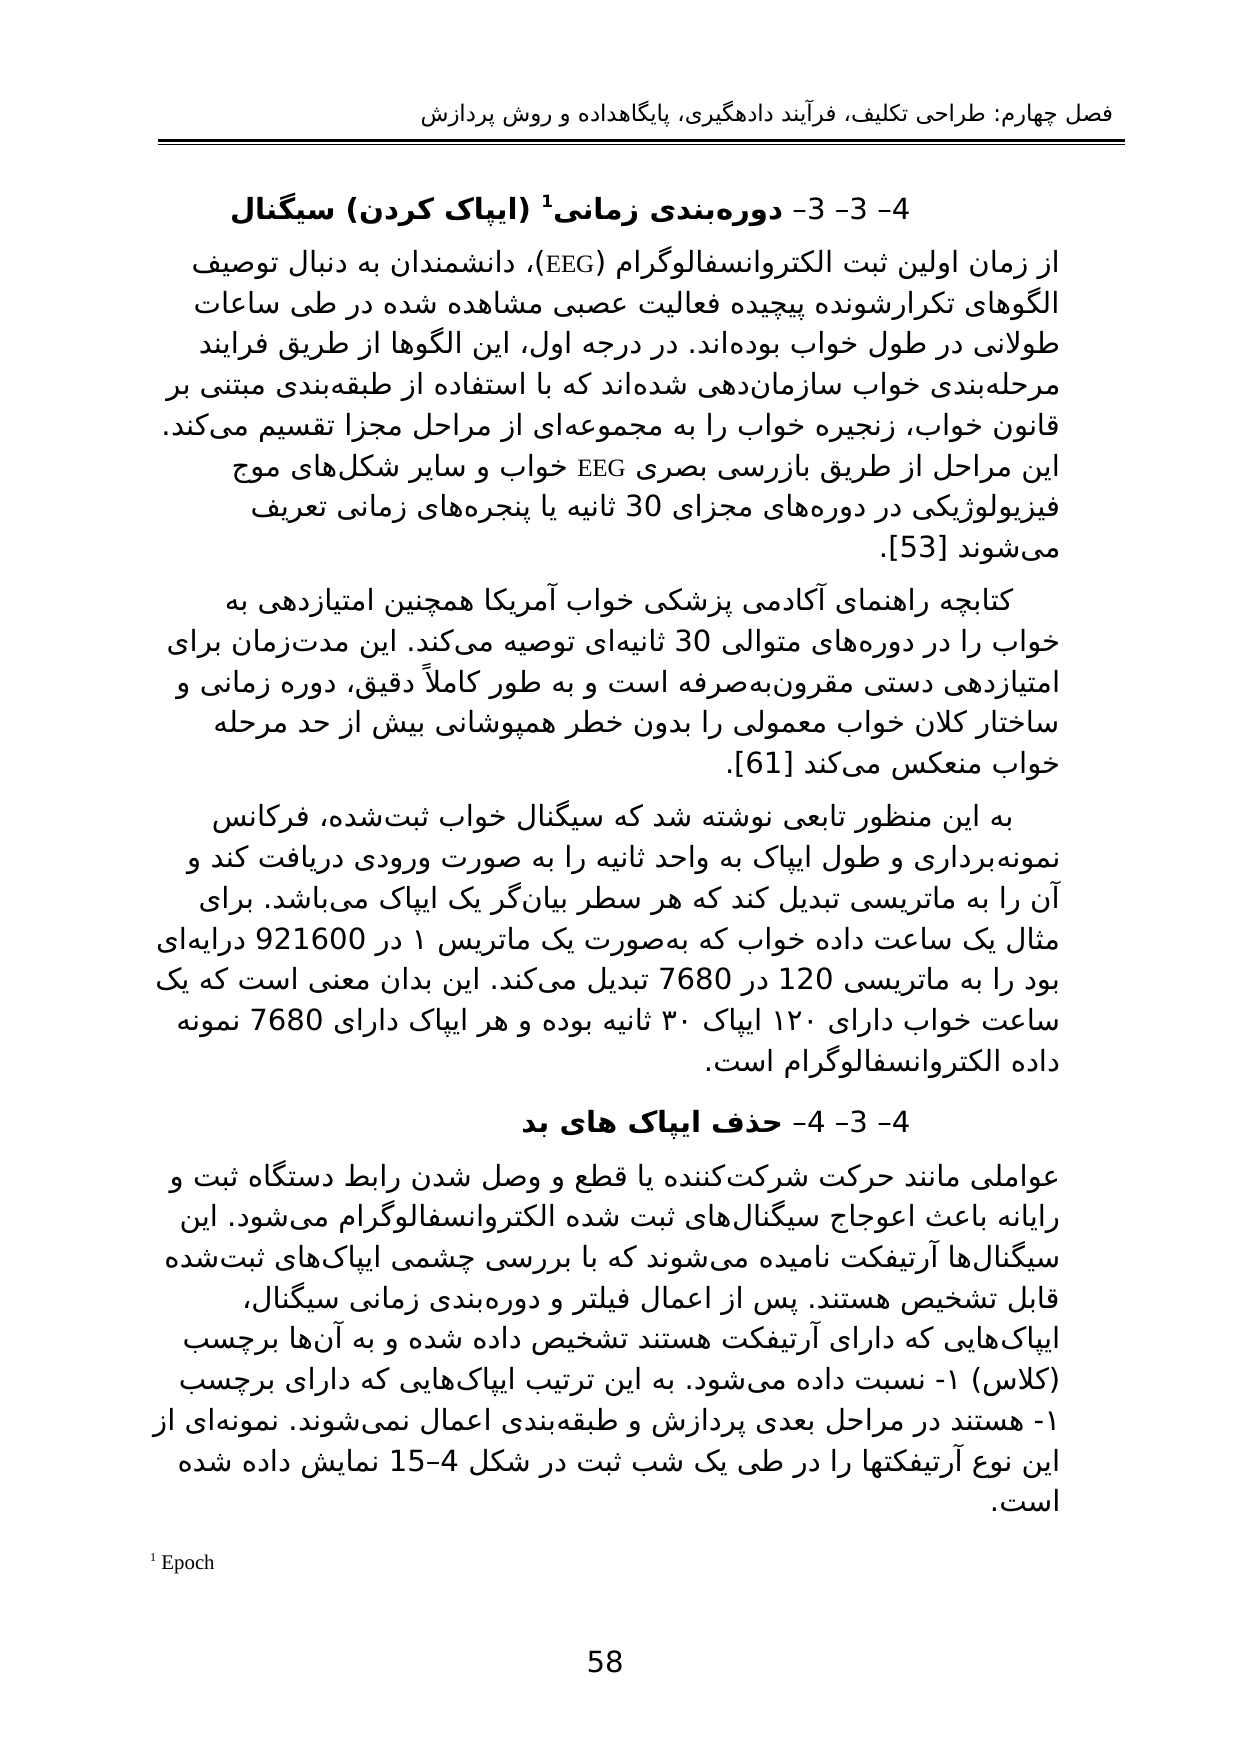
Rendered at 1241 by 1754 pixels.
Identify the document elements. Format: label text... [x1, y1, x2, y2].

text از زمان اولین ثبت الکتروانسفالوگرام (EEG)، دانشمندان به دنبال توصیف الگوهای تکرارشونده پیچیده فعالیت عصبی مشاهده شده در طی ساعات طولانی در طول خواب بوده‌اند. در درجه اول، این الگوها از طریق فرایند مرحله‌بندی خواب سازمان‌دهی شده‌اند که با استفاده از طبقه‌بندی مبتنی بر قانون خواب، زنجیره خواب را به مجموعه‌ای از مراحل مجزا تقسیم می‌کند. این مراحل از طریق بازرسی بصری EEG خواب و سایر شکل‌های موج فیزیولوژیکی در دوره‌های مجزای 30 ثانیه یا پنجره‌های زمانی تعریف می‌شوند [53]. [150, 245, 1060, 564]
subtitle دوره‌بندی زمانی (ایپاک کردن) سیگنال [150, 192, 985, 226]
text کتابچه راهنمای آکادمی پزشکی خواب آمریکا همچنین امتیازدهی به خواب را در دوره‌های متوالی 30 ثانیه‌ای توصیه می‌کند. این مدت‌زمان برای امتیازدهی دستی مقرون‌به‌صرفه است و به طور کاملاً دقیق، دوره زمانی و ساختار کلان خواب معمولی را بدون خطر همپوشانی بیش از حد مرحله خواب منعکس می‌کند [61]. [150, 584, 1060, 781]
text به این منظور تابعی نوشته شد که سیگنال خواب ثبت‌شده، فرکانس نمونه‌برداری و طول ایپاک به واحد ثانیه را به صورت ورودی دریافت کند و آن را به ماتریسی تبدیل کند که هر سطر بیان‌گر یک ایپاک می‌باشد. برای مثال یک ساعت داده خواب که به‌صورت یک ماتریس ۱ در 921600 درایه‌ای بود را به ماتریسی 120 در 7680 تبدیل می‌کند. این بدان معنی است که یک ساعت خواب دارای ۱۲۰ ایپاک ۳۰ ثانیه بوده و هر ایپاک دارای 7680 نمونه داده الکتروانسفالوگرام است. [150, 800, 1060, 1078]
subtitle حذف ایپاک های بد [150, 1106, 985, 1140]
